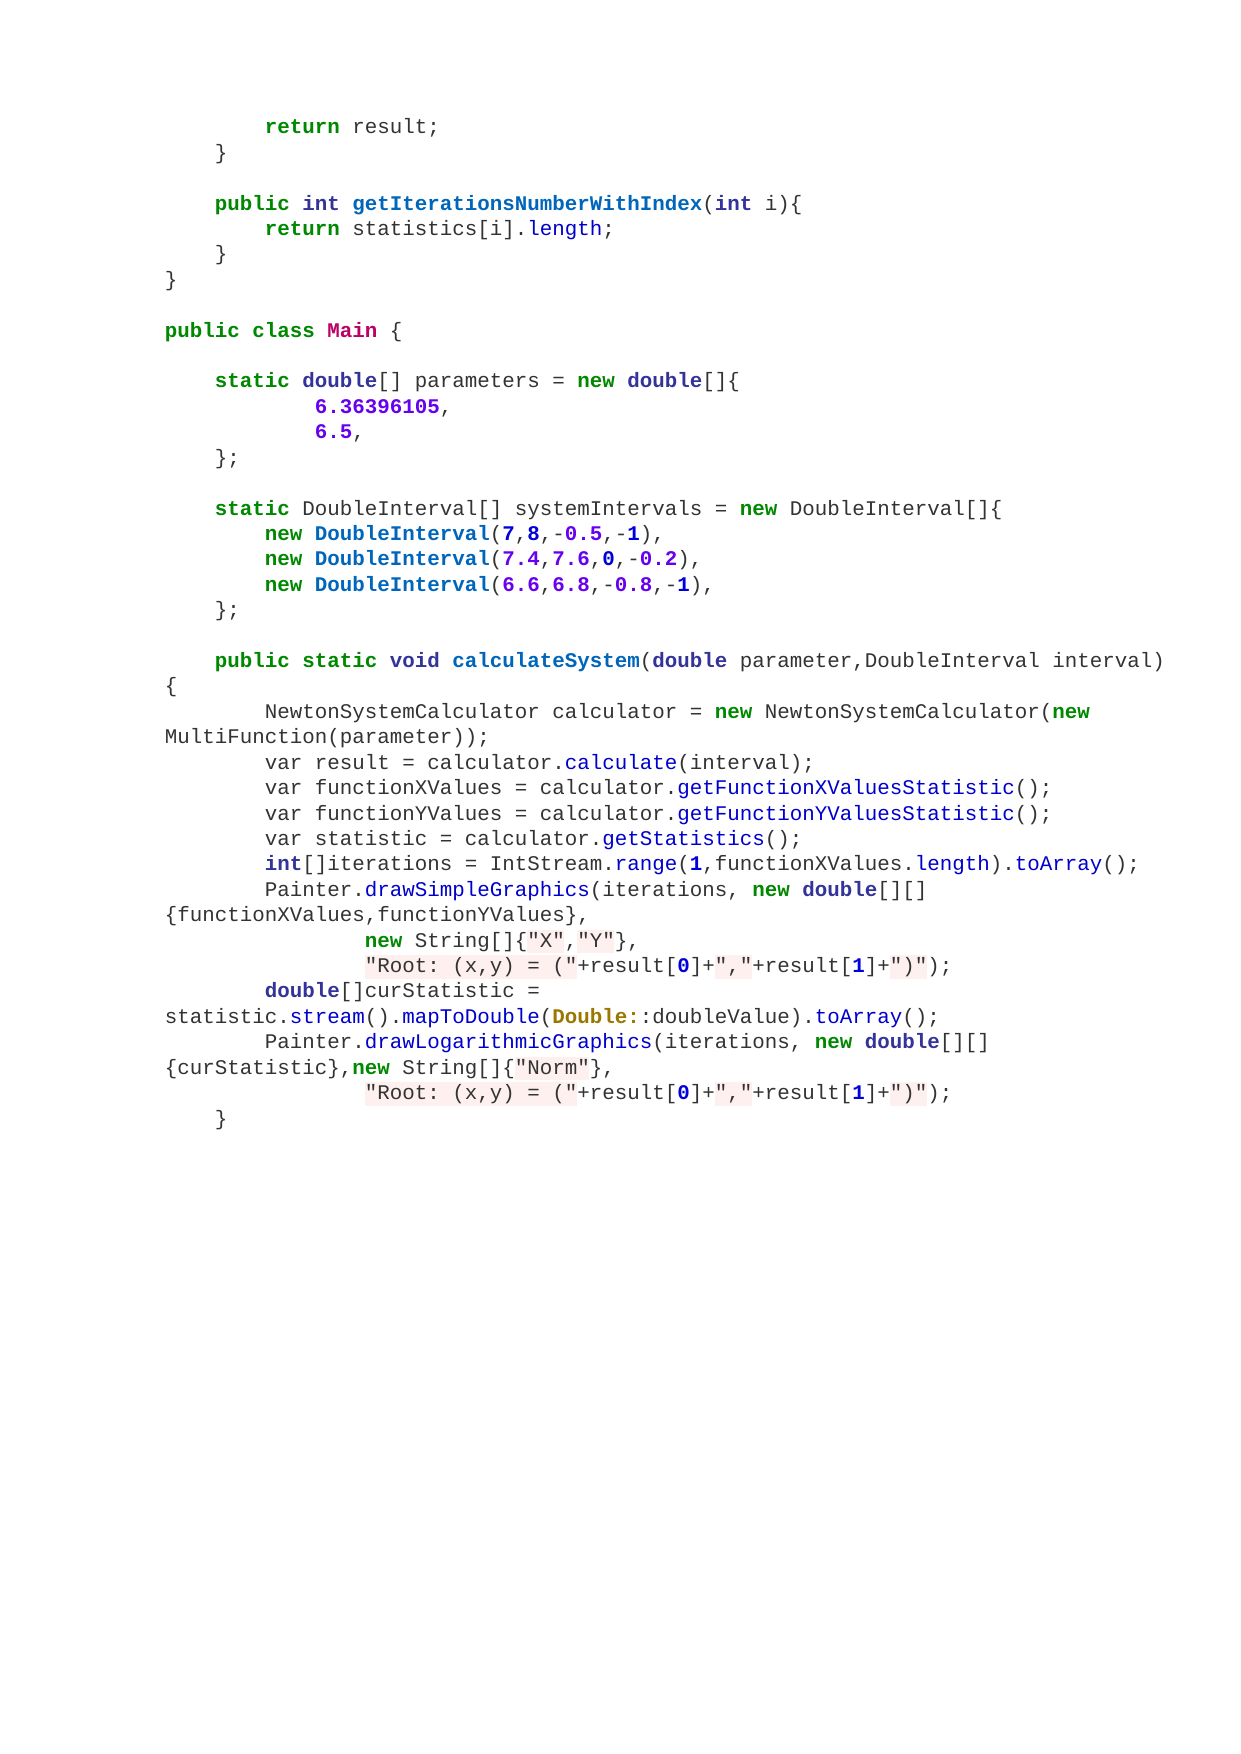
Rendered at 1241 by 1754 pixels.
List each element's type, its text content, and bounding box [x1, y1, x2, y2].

text "Root: (x,y) = ("+result[0]+","+result[1]+")"); [164, 953, 1173, 979]
text }; [164, 597, 1173, 623]
text public static void calculateSystem(double parameter,DoubleInterval interval){ [164, 648, 1173, 699]
text var result = calculator.calculate(interval); [164, 750, 1173, 775]
text var statistic = calculator.getStatistics(); [164, 826, 1173, 852]
text public class Main { [164, 318, 1173, 343]
text } [164, 242, 1173, 267]
text } [164, 140, 1173, 165]
text new String[]{"X","Y"}, [164, 928, 1173, 953]
text new DoubleInterval(7,8,-0.5,-1), [164, 521, 1173, 547]
text 6.5, [164, 419, 1173, 445]
text static DoubleInterval[] systemIntervals = new DoubleInterval[]{ [164, 496, 1173, 521]
text double[]curStatistic = statistic.stream().mapToDouble(Double::doubleValue).toArray(); [164, 979, 1173, 1029]
text NewtonSystemCalculator calculator = new NewtonSystemCalculator(new MultiFunction(parameter)); [164, 699, 1173, 750]
text } [164, 267, 1173, 292]
text public int getIterationsNumberWithIndex(int i){ [164, 191, 1173, 216]
text Painter.drawSimpleGraphics(iterations, new double[][]{functionXValues,functionYValues}, [164, 877, 1173, 928]
text 6.36396105, [164, 394, 1173, 419]
text "Root: (x,y) = ("+result[0]+","+result[1]+")"); [164, 1080, 1173, 1106]
text static double[] parameters = new double[]{ [164, 369, 1173, 394]
text Painter.drawLogarithmicGraphics(iterations, new double[][]{curStatistic},new String[]{"Norm"}, [164, 1029, 1173, 1080]
text new DoubleInterval(7.4,7.6,0,-0.2), [164, 547, 1173, 572]
text return statistics[i].length; [164, 216, 1173, 242]
text var functionYValues = calculator.getFunctionYValuesStatistic(); [164, 801, 1173, 826]
text } [164, 1106, 1173, 1131]
text return result; [164, 114, 1173, 140]
text }; [164, 445, 1173, 470]
text int[]iterations = IntStream.range(1,functionXValues.length).toArray(); [164, 852, 1173, 877]
text new DoubleInterval(6.6,6.8,-0.8,-1), [164, 572, 1173, 597]
text var functionXValues = calculator.getFunctionXValuesStatistic(); [164, 775, 1173, 801]
